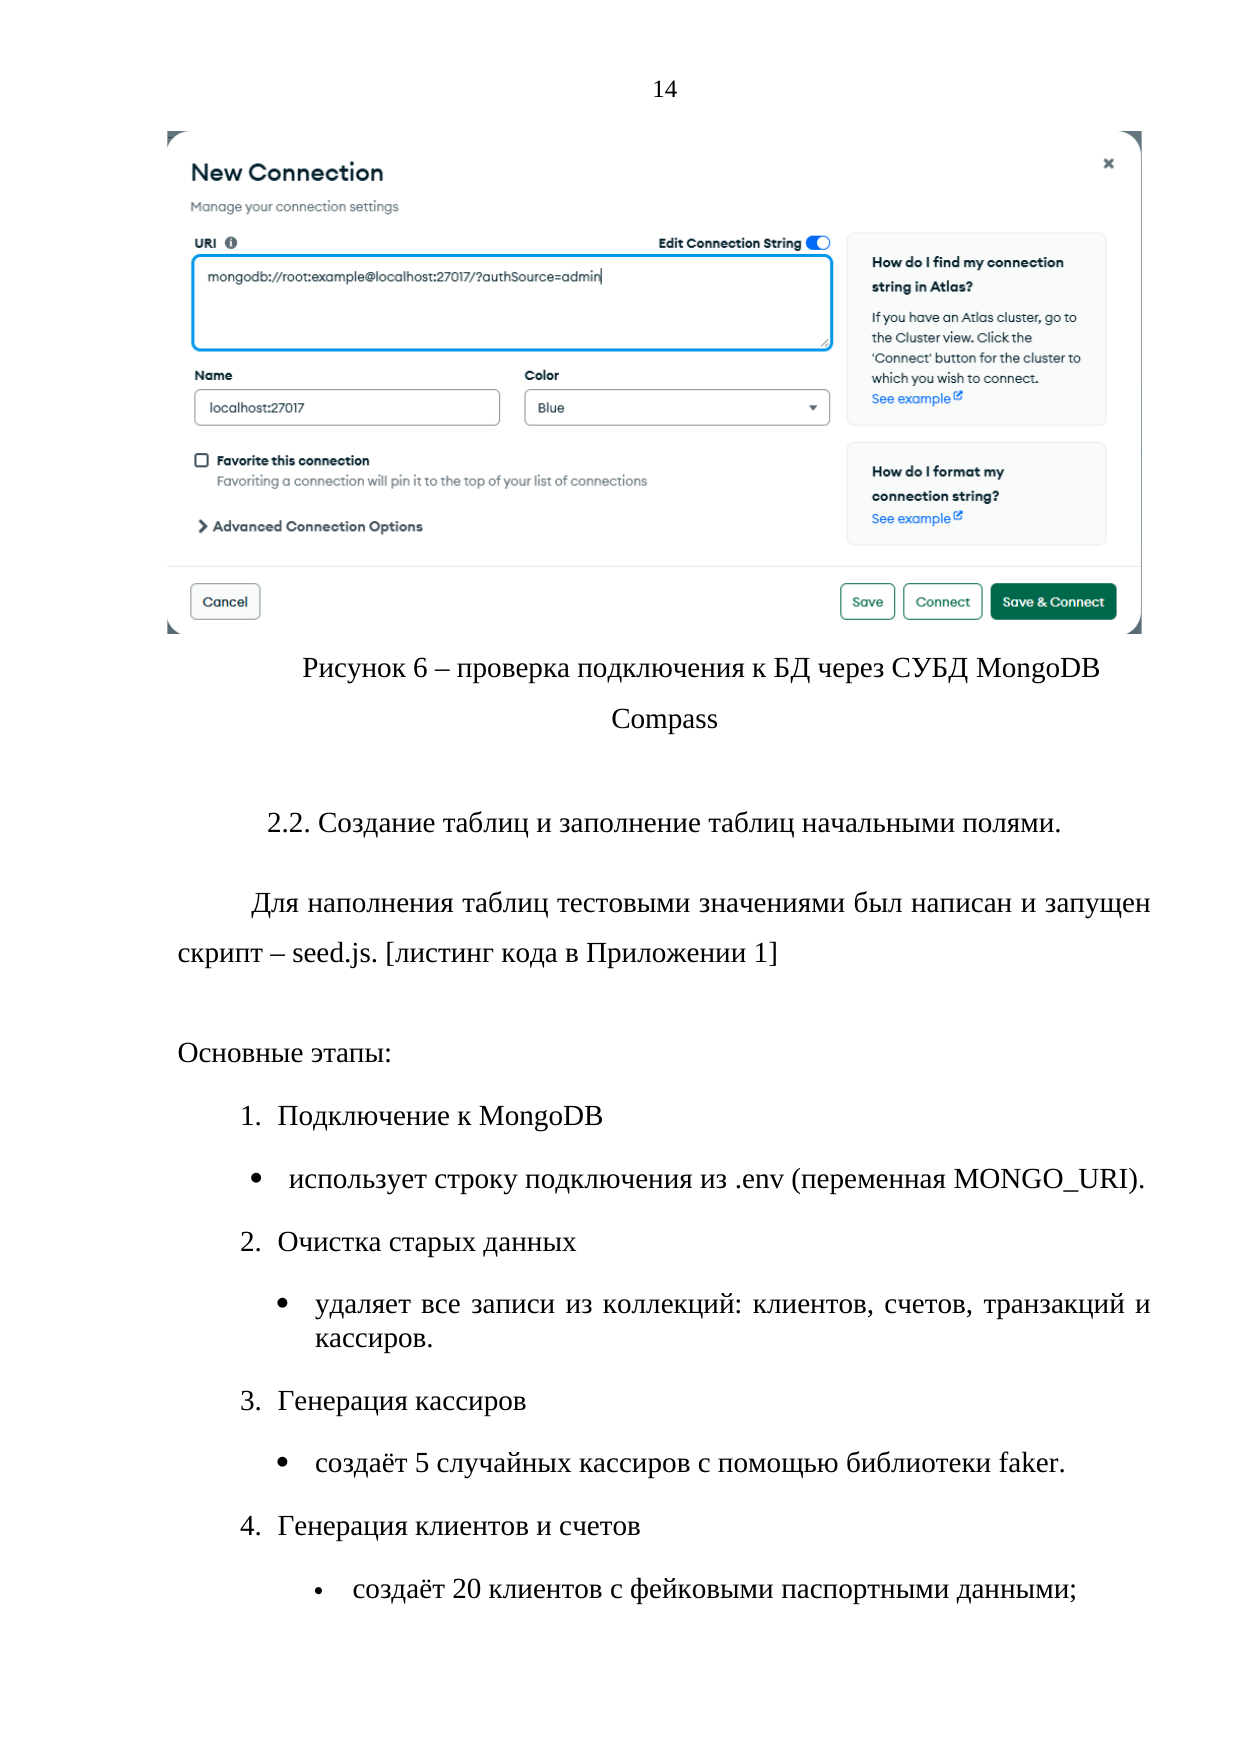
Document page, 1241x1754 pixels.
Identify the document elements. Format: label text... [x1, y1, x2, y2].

subtitle 2.2. Создание таблиц и заполнение таблиц начальными полями. [177, 806, 1152, 839]
list Очистка старых данных [240, 1224, 1152, 1257]
list Подключение к MongoDB [240, 1098, 1152, 1132]
text Основные этапы: [177, 1036, 1152, 1069]
list создаёт 20 клиентов с фейковыми паспортными данными; [315, 1571, 1152, 1605]
list создаёт 5 случайных кассиров с помощью библиотеки faker. [277, 1446, 1152, 1479]
picture [167, 131, 1142, 634]
list Генерация клиентов и счетов [240, 1508, 1152, 1542]
list Генерация кассиров [240, 1383, 1152, 1416]
list использует строку подключения из .env (переменная MONGO_URI). [251, 1161, 1152, 1195]
text Для наполнения таблиц тестовыми значениями был написан и запущен скрипт – seed.js. [листинг кода в Приложении 1] [177, 885, 1152, 968]
list удаляет все записи из коллекций: клиентов, счетов, транзакций и кассиров. [277, 1287, 1152, 1354]
